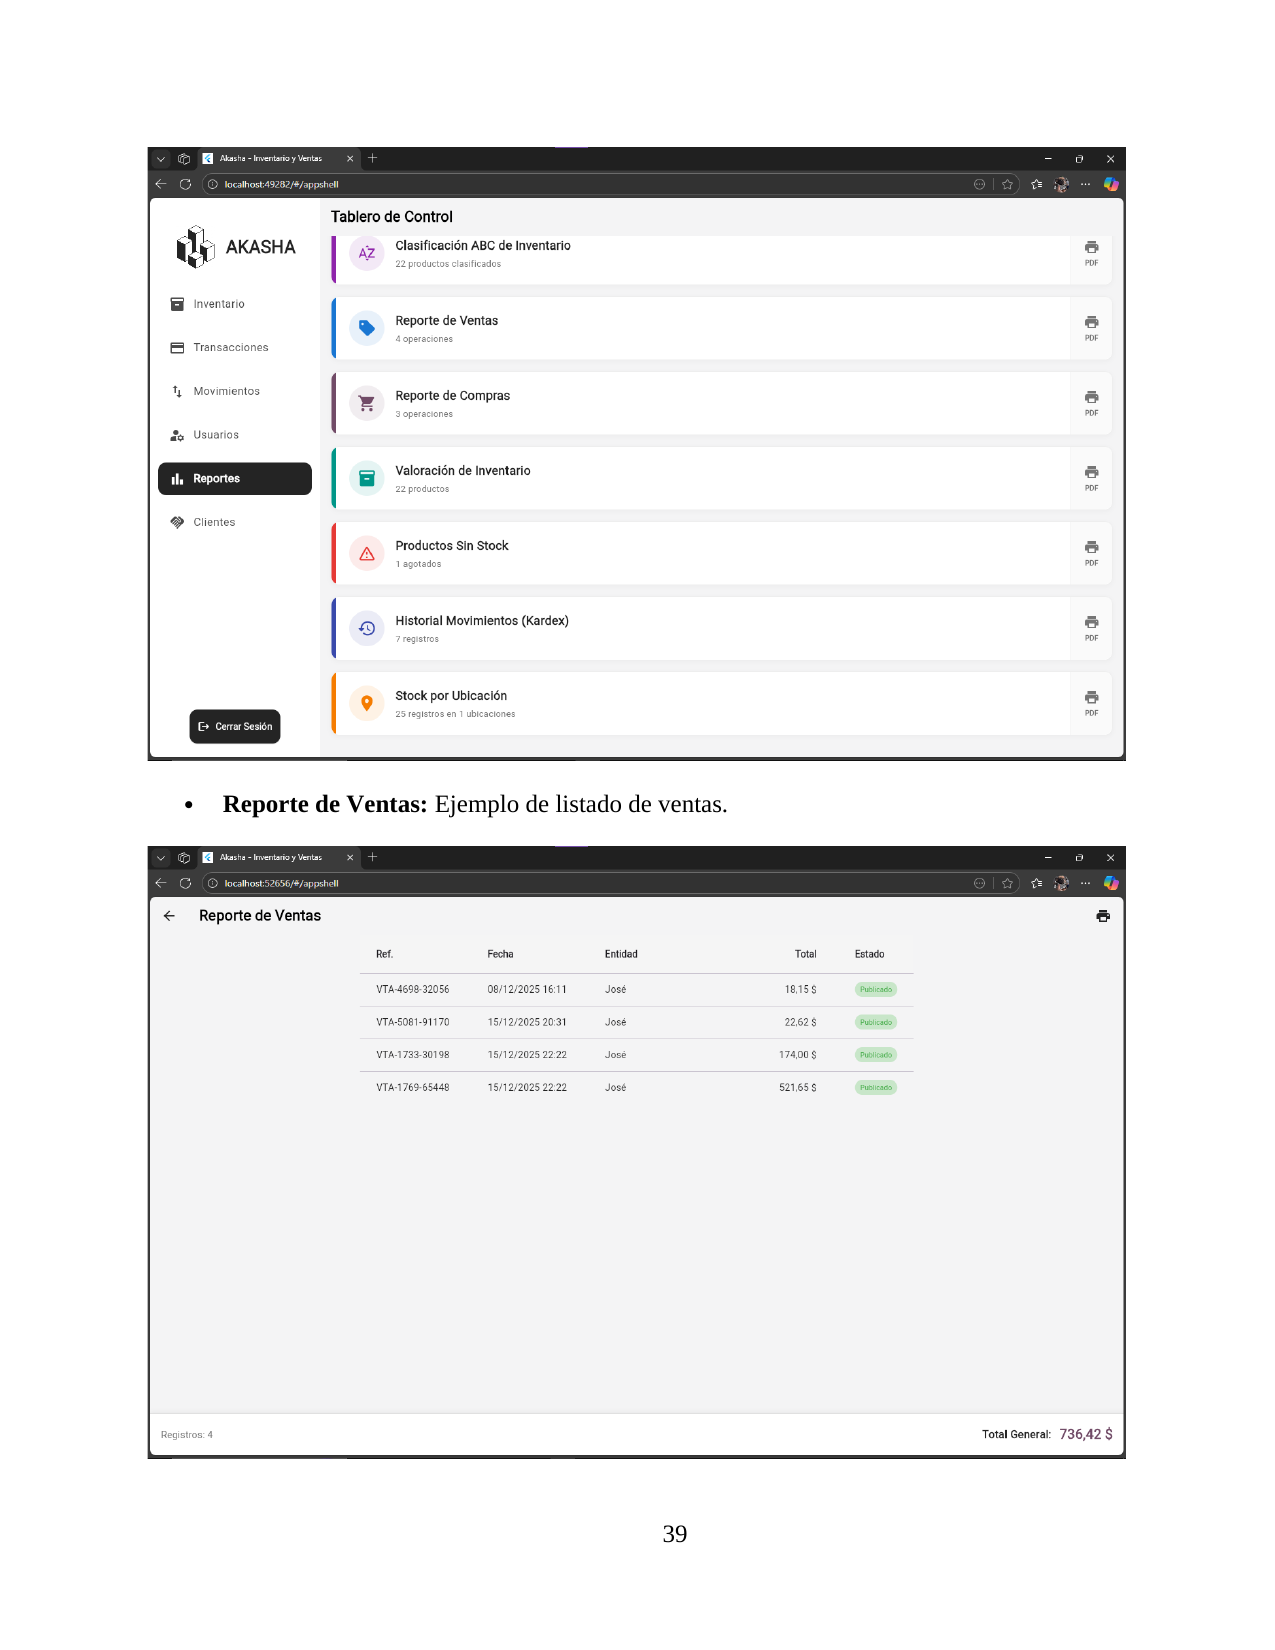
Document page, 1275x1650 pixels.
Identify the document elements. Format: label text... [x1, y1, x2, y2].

list Reporte de Ventas: Ejemplo de listado de ventas. [185, 789, 1127, 818]
picture [147, 846, 1126, 1459]
picture [147, 147, 1126, 761]
